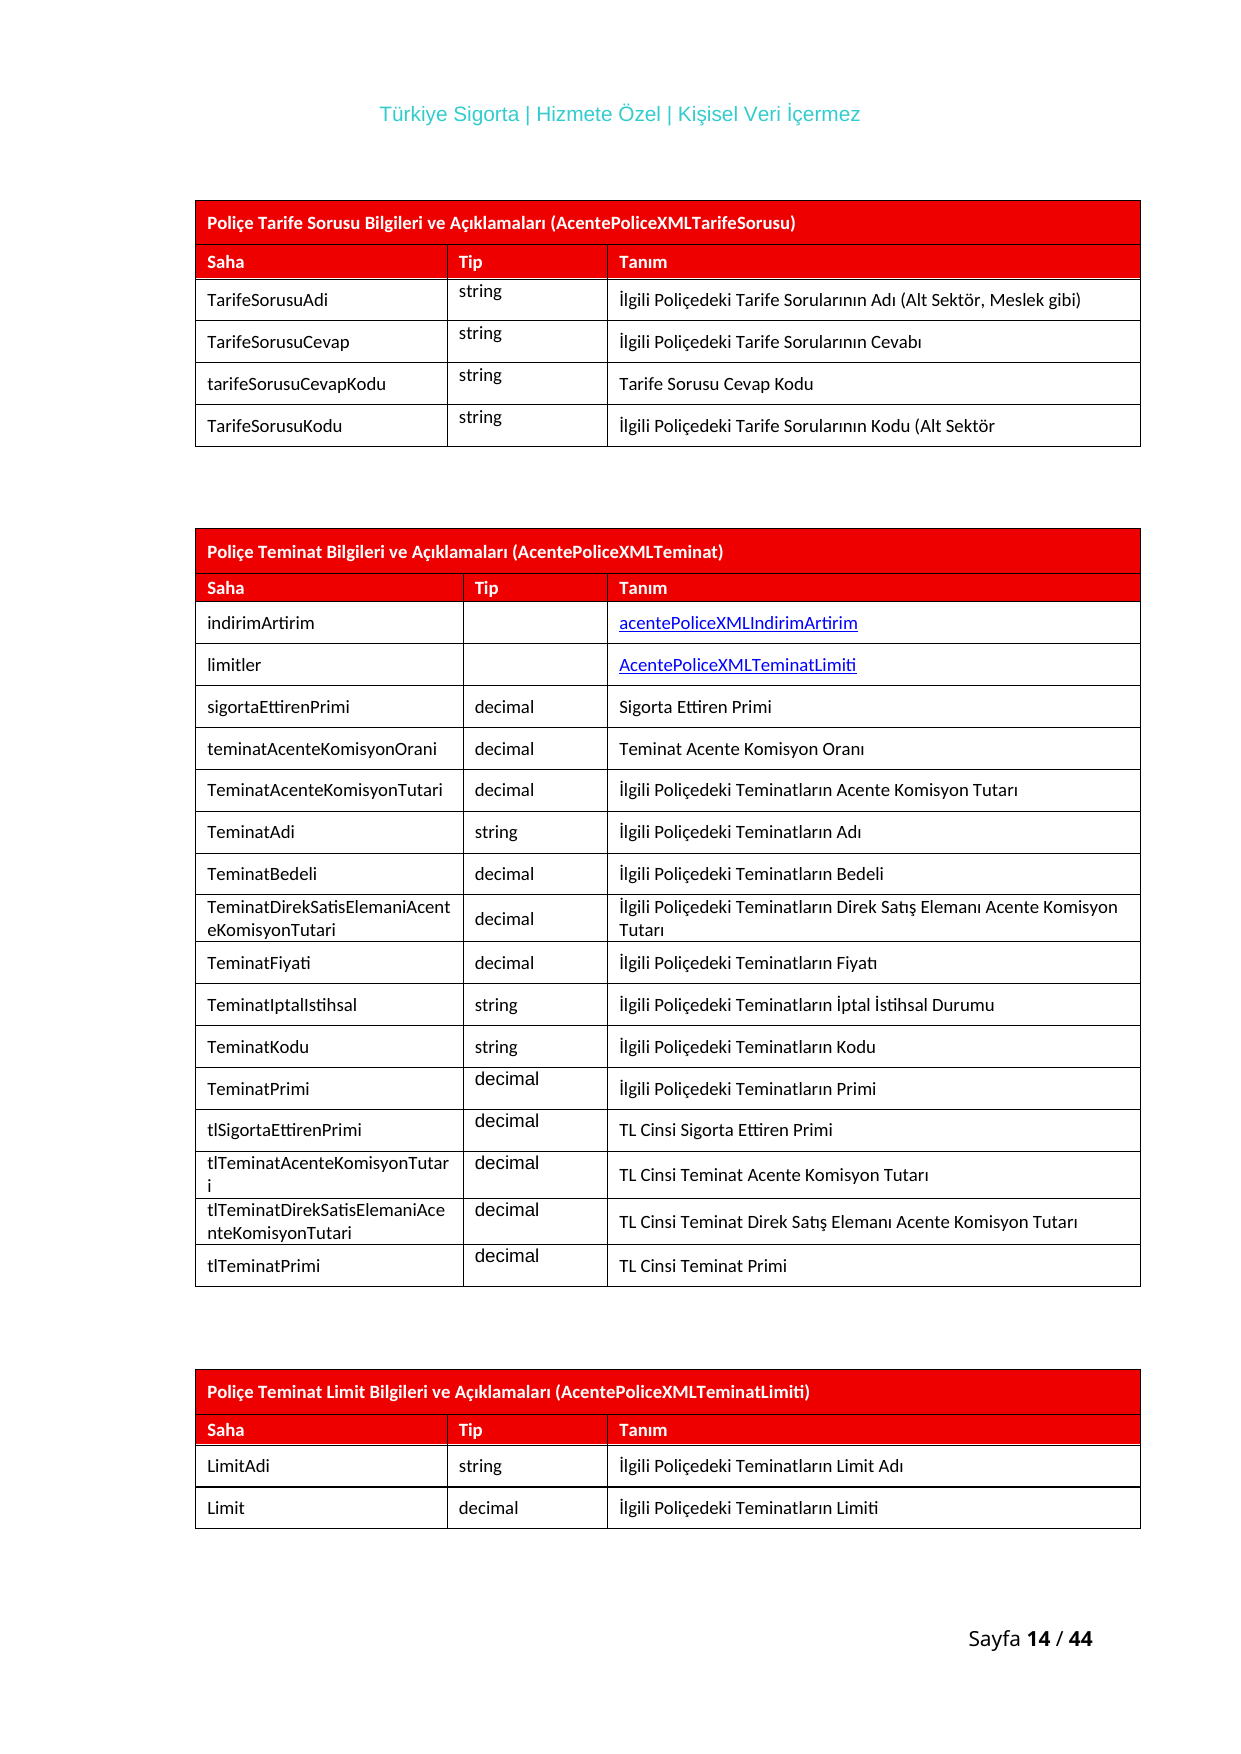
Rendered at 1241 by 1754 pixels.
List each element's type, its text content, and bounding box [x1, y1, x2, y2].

table_cell decimal [464, 686, 607, 727]
table_cell Tip [464, 574, 607, 601]
table_cell İlgili Poliçedeki Teminatların Limiti [608, 1488, 1140, 1528]
table_cell İlgili Poliçedeki Teminatların Limit Adı [608, 1446, 1140, 1486]
table_cell tlSigortaEttirenPrimi [196, 1110, 463, 1151]
table_cell İlgili Poliçedeki Teminatların Primi [608, 1068, 1140, 1109]
table_cell string [448, 1446, 607, 1486]
table_cell string [464, 812, 607, 852]
table_cell TarifeSorusuCevap [196, 321, 447, 362]
table_cell decimal [464, 895, 607, 941]
table_cell string [464, 984, 607, 1025]
table_cell decimal [464, 1110, 607, 1151]
table_cell Tanım [608, 574, 1140, 601]
table_cell TL Cinsi Teminat Primi [608, 1245, 1140, 1286]
table_cell decimal [464, 770, 607, 811]
table_cell decimal [464, 1245, 607, 1286]
table_cell TeminatFiyati [196, 942, 463, 983]
table_cell İlgili Poliçedeki Teminatların Acente Komisyon Tutarı [608, 770, 1140, 811]
table_cell Saha [196, 245, 447, 278]
table_cell indirimArtirim [196, 602, 463, 643]
table_cell İlgili Poliçedeki Teminatların Adı [608, 812, 1140, 852]
table_cell TL Cinsi Teminat Direk Satış Elemanı Acente Komisyon Tutarı [608, 1199, 1140, 1244]
table_cell acentePoliceXMLIndirimArtirim [608, 602, 1140, 643]
table_cell TeminatAdi [196, 812, 463, 852]
table_cell İlgili Poliçedeki Teminatların İptal İstihsal Durumu [608, 984, 1140, 1025]
table_cell [464, 644, 607, 685]
table_header Poliçe Teminat Limit Bilgileri ve Açıklamaları (AcentePoliceXMLTeminatLimiti) [196, 1370, 1140, 1414]
table_cell decimal [464, 854, 607, 894]
table_cell string [448, 405, 607, 446]
table_cell sigortaEttirenPrimi [196, 686, 463, 727]
table_cell tlTeminatAcenteKomisyonTutari [196, 1152, 463, 1197]
table_cell TarifeSorusuKodu [196, 405, 447, 446]
table_cell İlgili Poliçedeki Tarife Sorularının Adı (Alt Sektör, Meslek gibi) [608, 280, 1140, 320]
table_cell tlTeminatDirekSatisElemaniAcenteKomisyonTutari [196, 1199, 463, 1244]
table_cell Sigorta Ettiren Primi [608, 686, 1140, 727]
table_cell Tanım [608, 1415, 1140, 1444]
table_cell Tip [448, 245, 607, 278]
table_cell Saha [196, 1415, 447, 1444]
table_cell Tanım [608, 245, 1140, 278]
table_cell Saha [196, 574, 463, 601]
table_cell decimal [464, 1068, 607, 1109]
table_cell Teminat Acente Komisyon Oranı [608, 728, 1140, 769]
table_cell tarifeSorusuCevapKodu [196, 363, 447, 404]
table_cell string [464, 1026, 607, 1067]
table_cell TL Cinsi Teminat Acente Komisyon Tutarı [608, 1152, 1140, 1197]
table_cell TarifeSorusuAdi [196, 280, 447, 320]
table_cell İlgili Poliçedeki Tarife Sorularının Kodu (Alt Sektör [608, 405, 1140, 446]
table_cell decimal [448, 1488, 607, 1528]
table_cell İlgili Poliçedeki Teminatların Bedeli [608, 854, 1140, 894]
table_cell Tarife Sorusu Cevap Kodu [608, 363, 1140, 404]
table_cell TL Cinsi Sigorta Ettiren Primi [608, 1110, 1140, 1151]
table_cell İlgili Poliçedeki Teminatların Fiyatı [608, 942, 1140, 983]
table_cell İlgili Poliçedeki Teminatların Kodu [608, 1026, 1140, 1067]
table_cell İlgili Poliçedeki Tarife Sorularının Cevabı [608, 321, 1140, 362]
table_cell string [448, 321, 607, 362]
table_cell Limit [196, 1488, 447, 1528]
table_cell TeminatBedeli [196, 854, 463, 894]
table_cell [464, 602, 607, 643]
table_cell decimal [464, 1199, 607, 1244]
table_cell TeminatIptalIstihsal [196, 984, 463, 1025]
table_cell string [448, 363, 607, 404]
table_cell string [448, 280, 607, 320]
table_header Poliçe Teminat Bilgileri ve Açıklamaları (AcentePoliceXMLTeminat) [196, 529, 1140, 573]
table_cell TeminatAcenteKomisyonTutari [196, 770, 463, 811]
table_cell LimitAdi [196, 1446, 447, 1486]
table_cell decimal [464, 1152, 607, 1197]
table_cell tlTeminatPrimi [196, 1245, 463, 1286]
table_cell TeminatKodu [196, 1026, 463, 1067]
table_cell teminatAcenteKomisyonOrani [196, 728, 463, 769]
table_cell limitler [196, 644, 463, 685]
table_cell decimal [464, 942, 607, 983]
table_header Poliçe Tarife Sorusu Bilgileri ve Açıklamaları (AcentePoliceXMLTarifeSorusu) [196, 201, 1140, 244]
table_cell TeminatPrimi [196, 1068, 463, 1109]
table_cell AcentePoliceXMLTeminatLimiti [608, 644, 1140, 685]
table_cell decimal [464, 728, 607, 769]
table_cell TeminatDirekSatisElemaniAcenteKomisyonTutari [196, 895, 463, 941]
table_cell Tip [448, 1415, 607, 1444]
table_cell İlgili Poliçedeki Teminatların Direk Satış Elemanı Acente Komisyon Tutarı [608, 895, 1140, 941]
